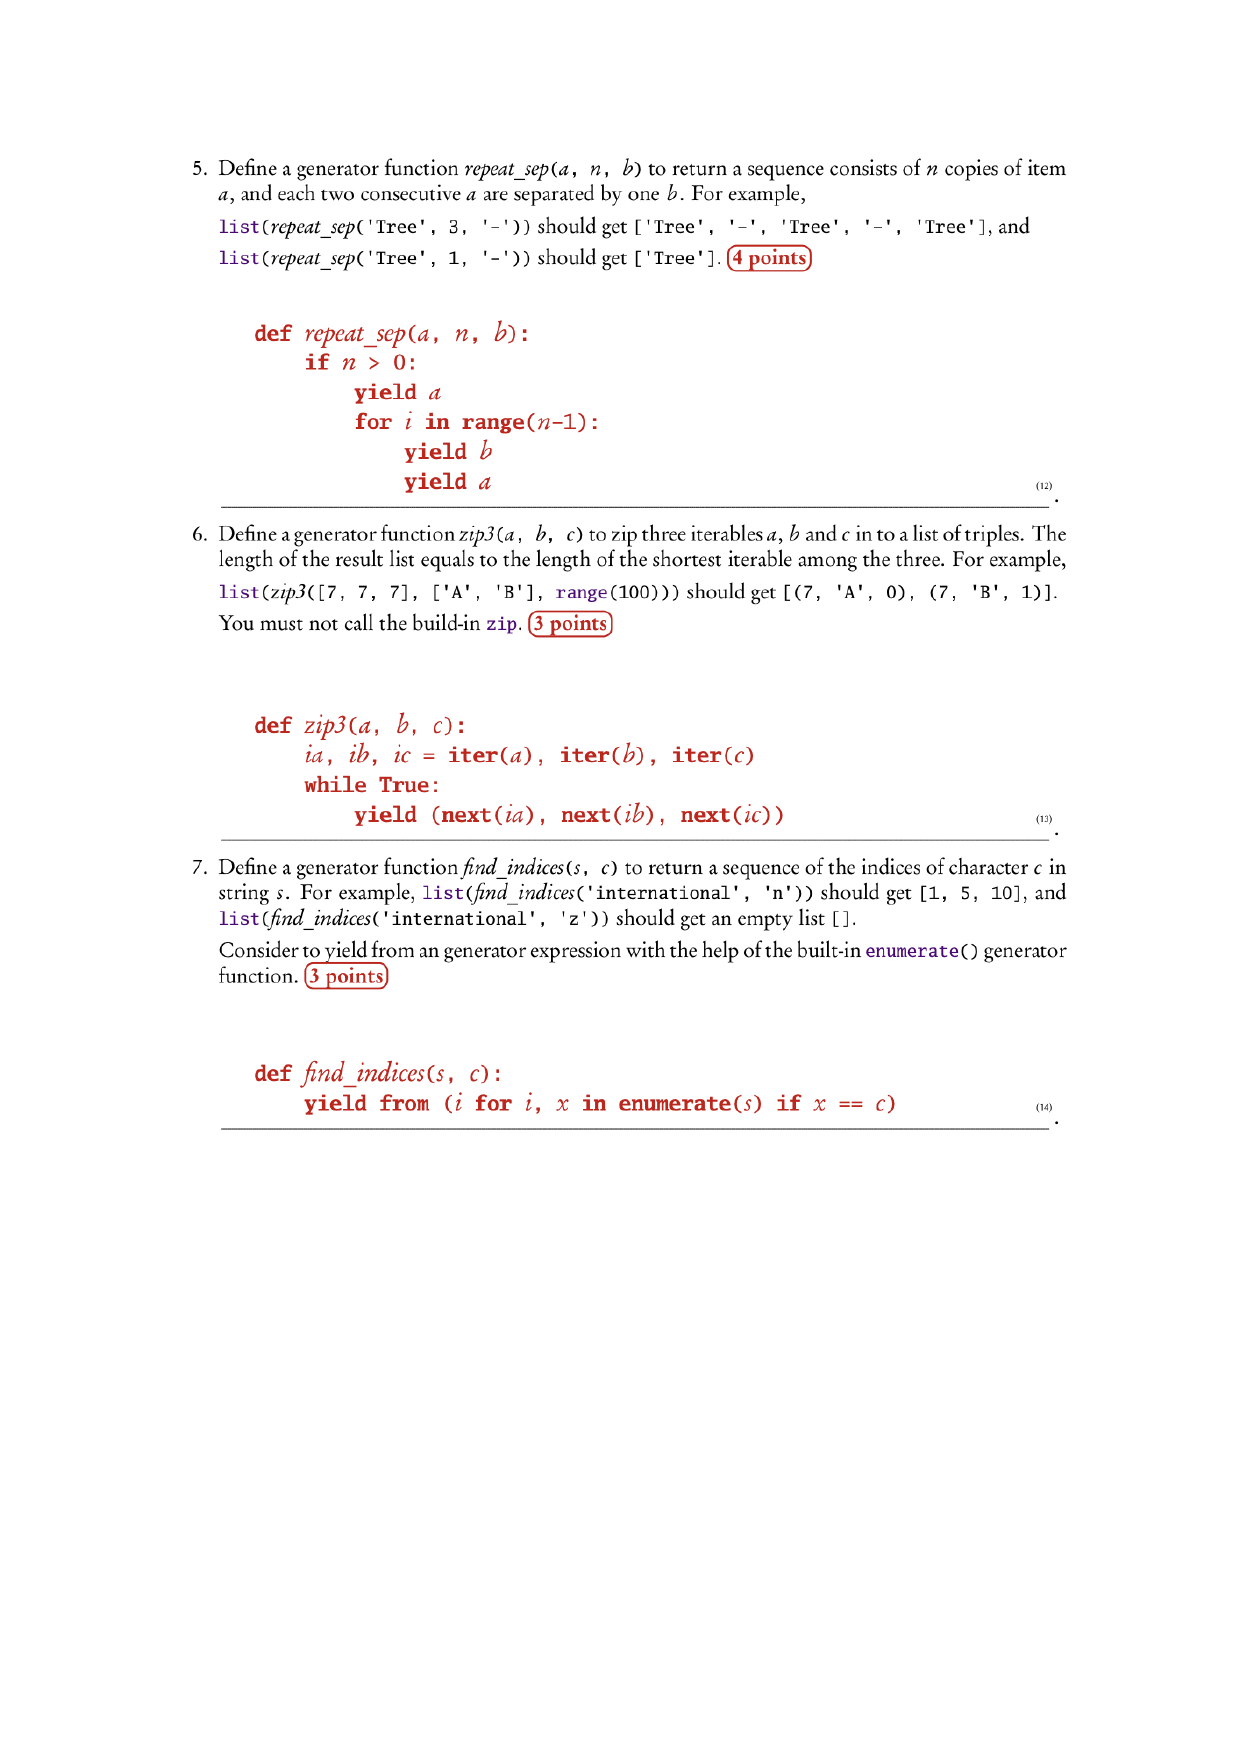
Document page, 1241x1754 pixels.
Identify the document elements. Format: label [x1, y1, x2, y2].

picture [150, 150, 1090, 1132]
